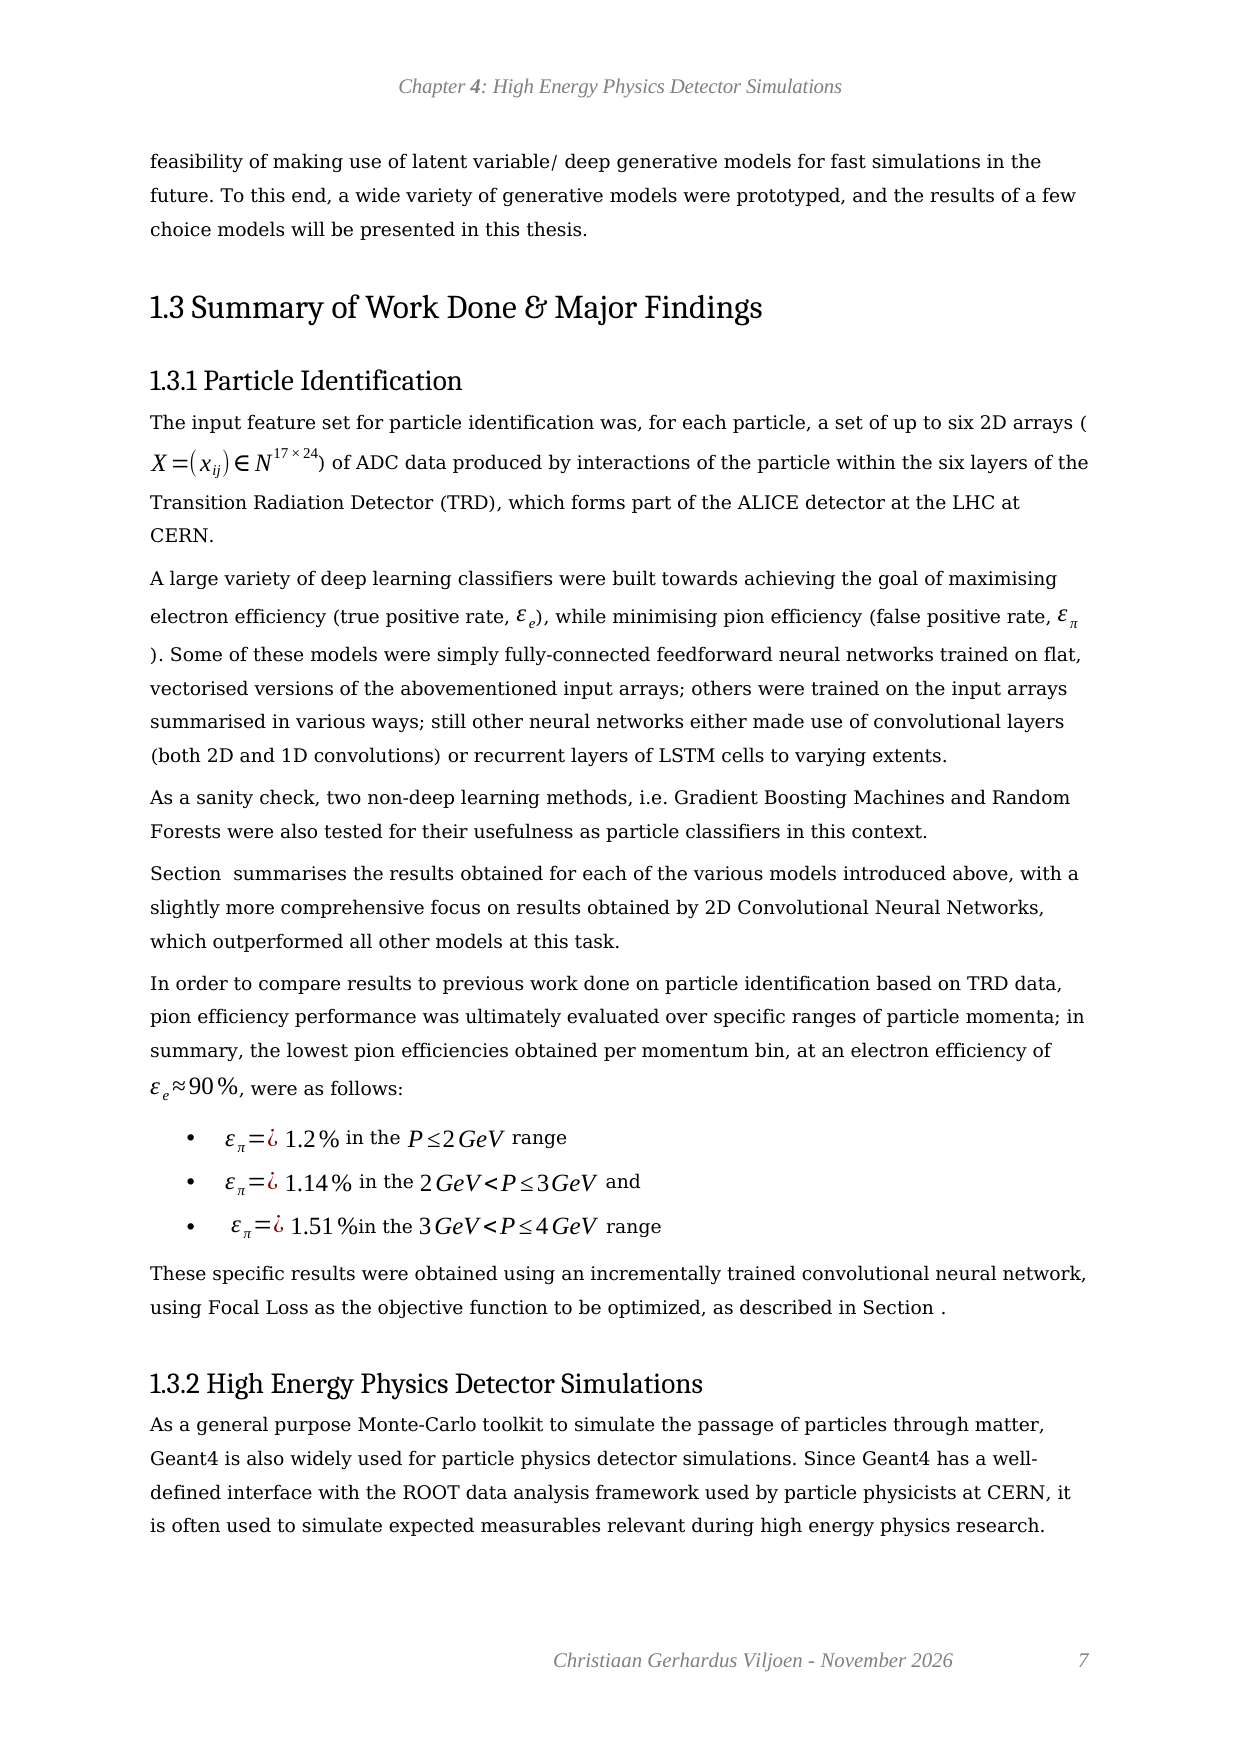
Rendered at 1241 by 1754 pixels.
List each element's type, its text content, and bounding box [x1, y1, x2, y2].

text The input feature set for particle identification was, for each particle, a set of up to six 2D arrays () of ADC data produced by interactions of the particle within the six layers of the Transition Radiation Detector (TRD), which forms part of the ALICE detector at the LHC at CERN. [150, 411, 1090, 547]
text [150, 150, 1090, 240]
subtitle High Energy Physics Detector Simulations [150, 1367, 1090, 1401]
list in the and [187, 1167, 1090, 1199]
subtitle Particle Identification [150, 364, 1090, 398]
subtitle Summary of Work Done & Major Findings [150, 289, 1090, 327]
text A large variety of deep learning classifiers were built towards achieving the goal of maximising electron efficiency (true positive rate, ), while minimising pion efficiency (false positive rate, ). Some of these models were simply fully-connected feedforward neural networks trained on flat, vectorised versions of the abovementioned input arrays; others were trained on the input arrays summarised in various ways; still other neural networks either made use of convolutional layers (both 2D and 1D convolutions) or recurrent layers of LSTM cells to varying extents. [150, 566, 1090, 766]
text In order to compare results to previous work done on particle identification based on TRD data, pion efficiency performance was ultimately evaluated over specific ranges of particle momenta; in summary, the lowest pion efficiencies obtained per momentum bin, at an electron efficiency of , were as follows: [150, 971, 1090, 1104]
text As a general purpose Monte-Carlo toolkit to simulate the passage of particles through matter, Geant4 is also widely used for particle physics detector simulations. Since Geant4 has a well-defined interface with the ROOT data analysis framework used by particle physicists at CERN, it is often used to simulate expected measurables relevant during high energy physics research. [150, 1413, 1090, 1537]
text These specific results were obtained using an incrementally trained convolutional neural network, using Focal Loss as the objective function to be optimized, as described in Section 0. [150, 1262, 1090, 1318]
list in the range [187, 1124, 1090, 1156]
list in the range [187, 1211, 1090, 1242]
text As a sanity check, two non-deep learning methods, i.e. Gradient Boosting Machines and Random Forests were also tested for their usefulness as particle classifiers in this context. [150, 786, 1090, 842]
text Section 0 summarises the results obtained for each of the various models introduced above, with a slightly more comprehensive focus on results obtained by 2D Convolutional Neural Networks, which outperformed all other models at this task. [150, 862, 1090, 952]
